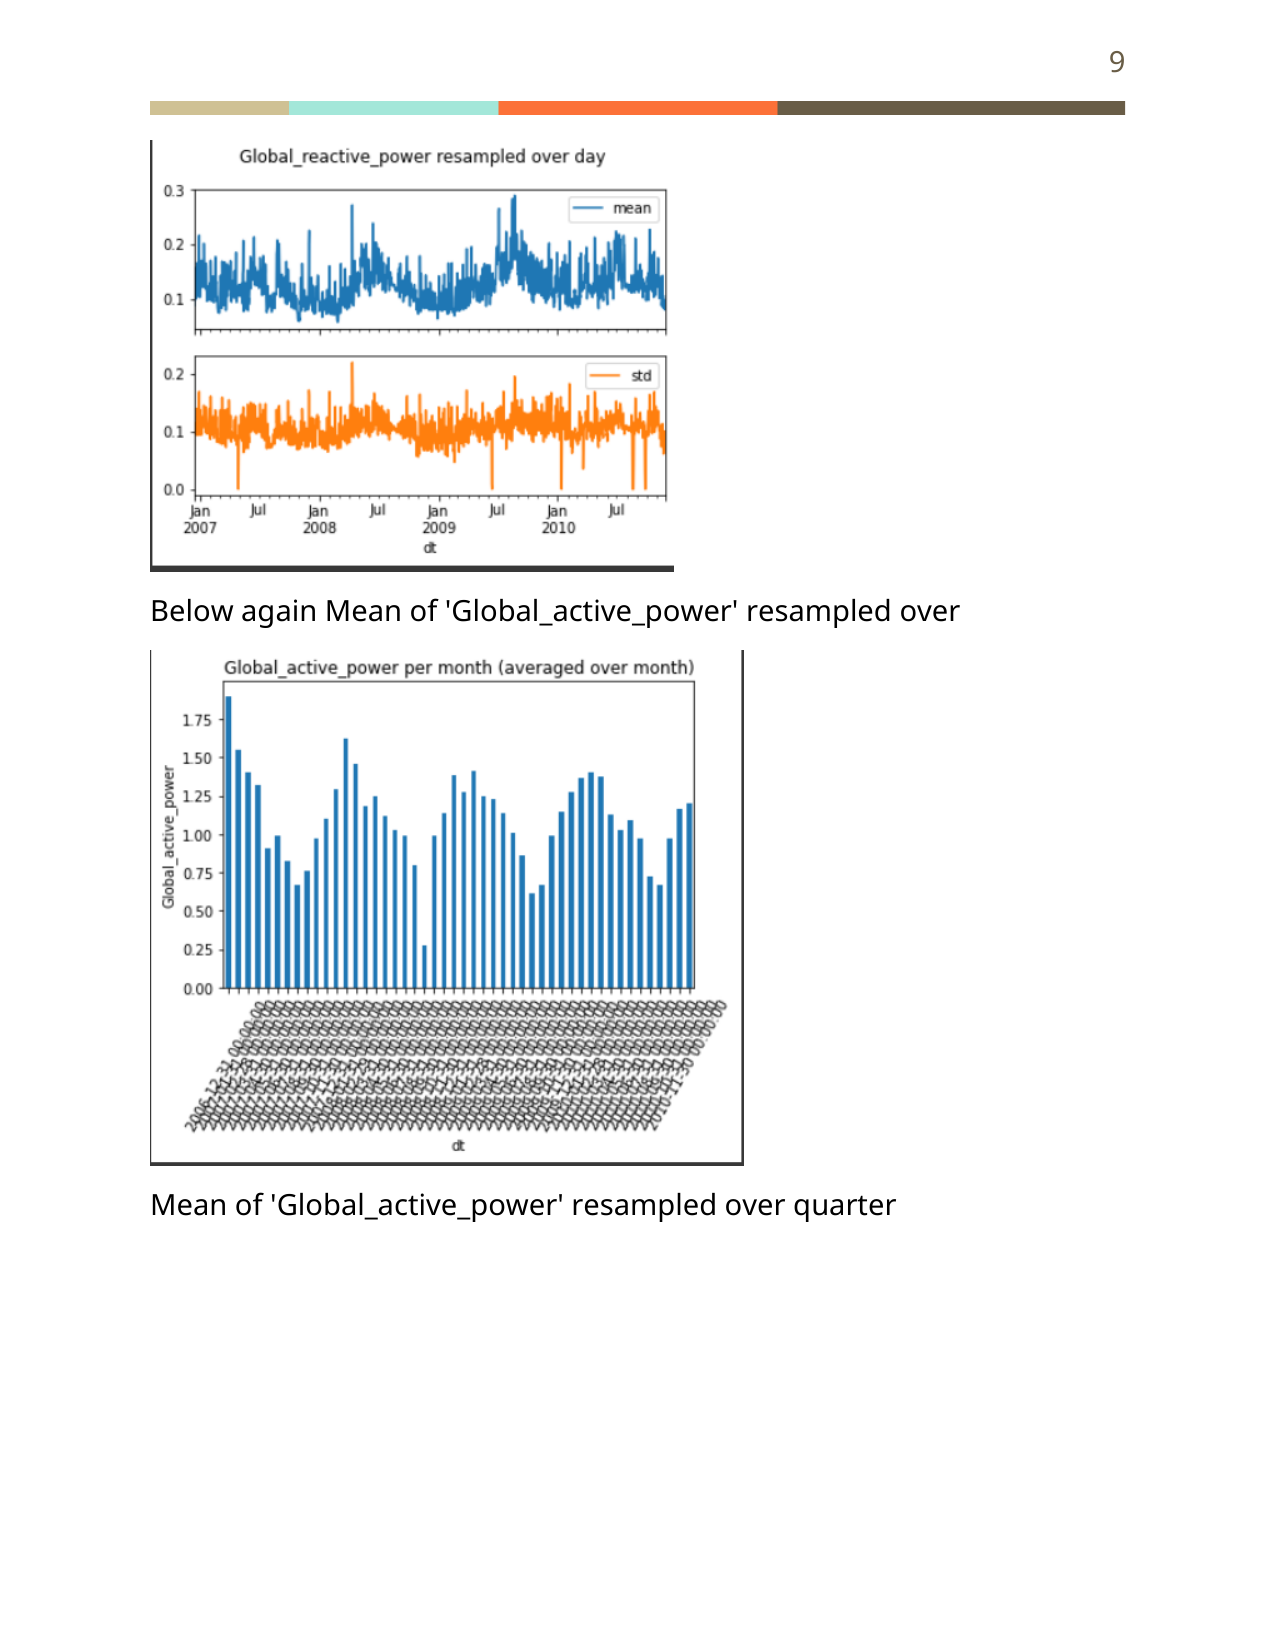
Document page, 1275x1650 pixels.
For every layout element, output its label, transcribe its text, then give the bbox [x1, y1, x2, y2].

picture [150, 101, 1125, 115]
picture [150, 650, 744, 1166]
text Mean of 'Global_active_power' resampled over quarter [150, 1184, 1125, 1224]
picture [150, 140, 674, 572]
text Below again Mean of 'Global_active_power' resampled over [150, 590, 1125, 630]
